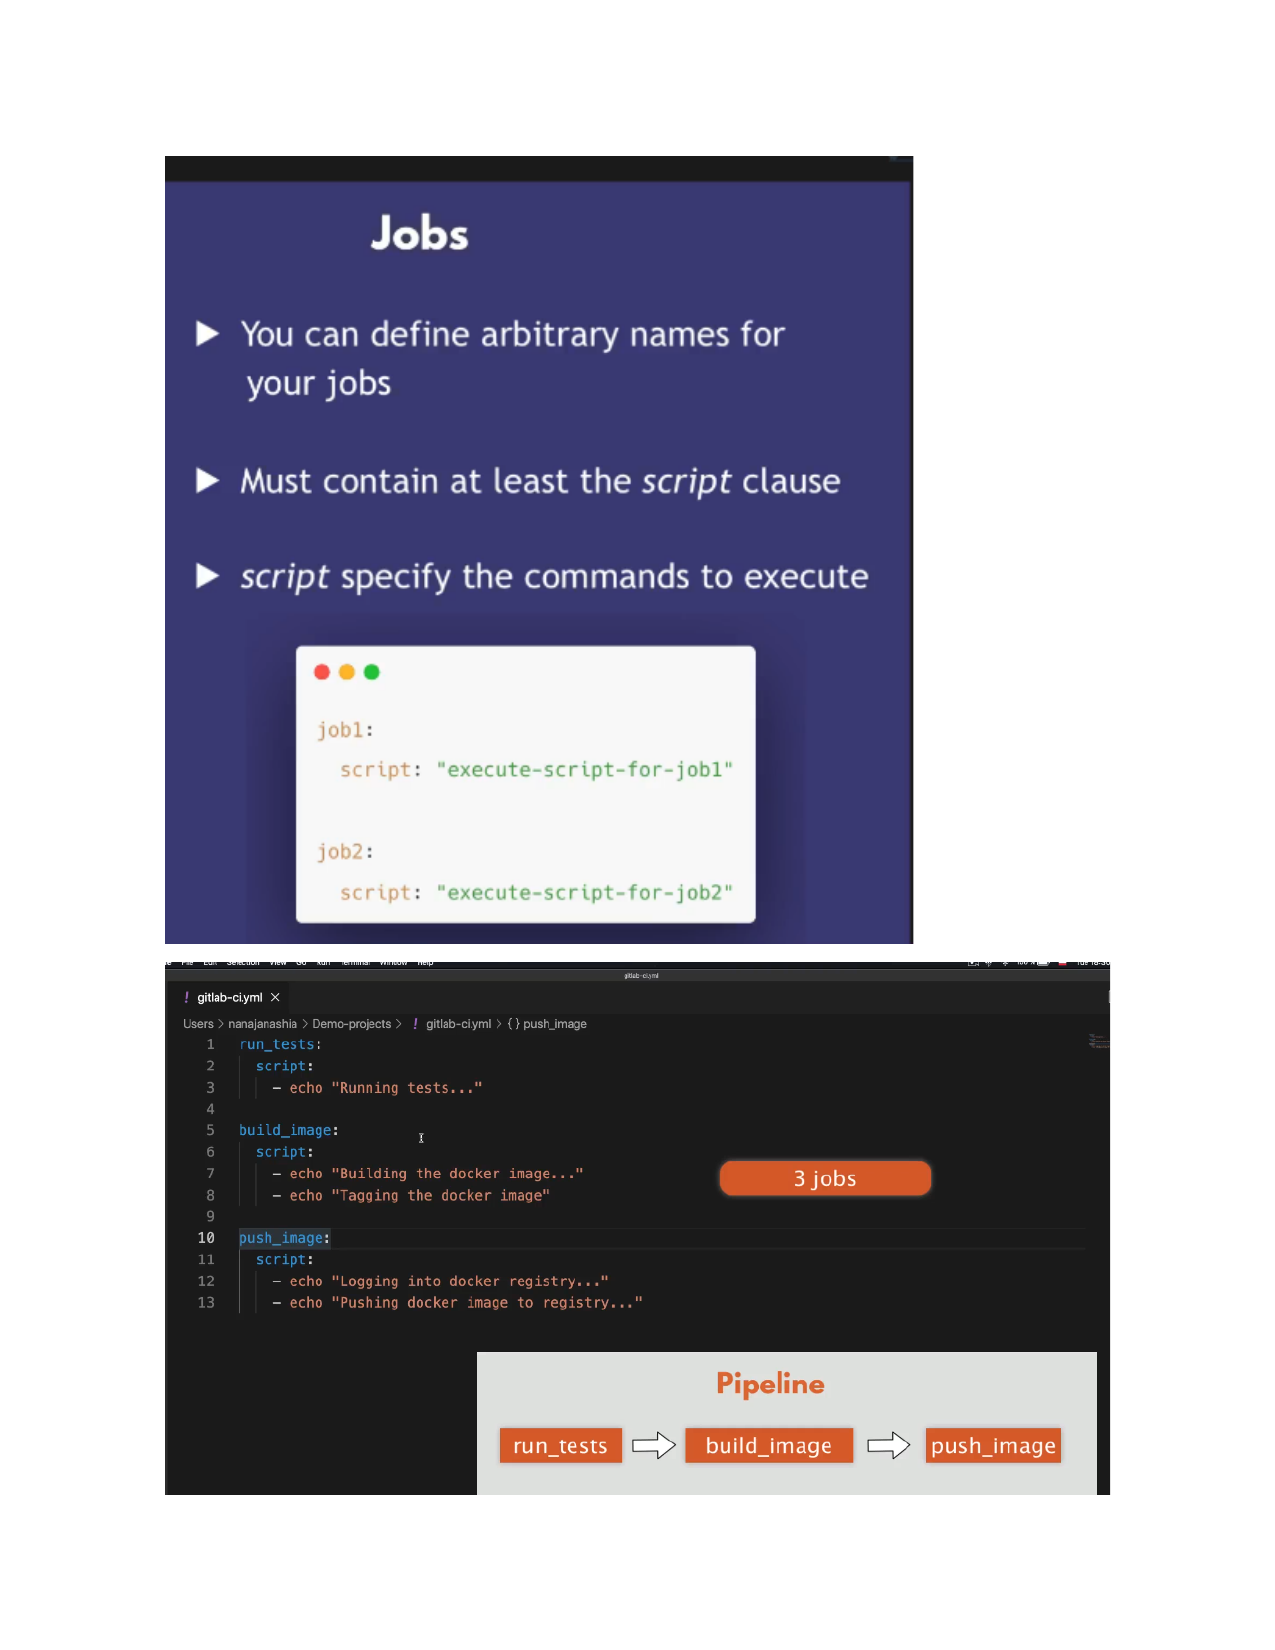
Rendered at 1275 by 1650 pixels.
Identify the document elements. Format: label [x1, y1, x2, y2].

picture [165, 962, 1111, 1495]
picture [165, 156, 914, 944]
